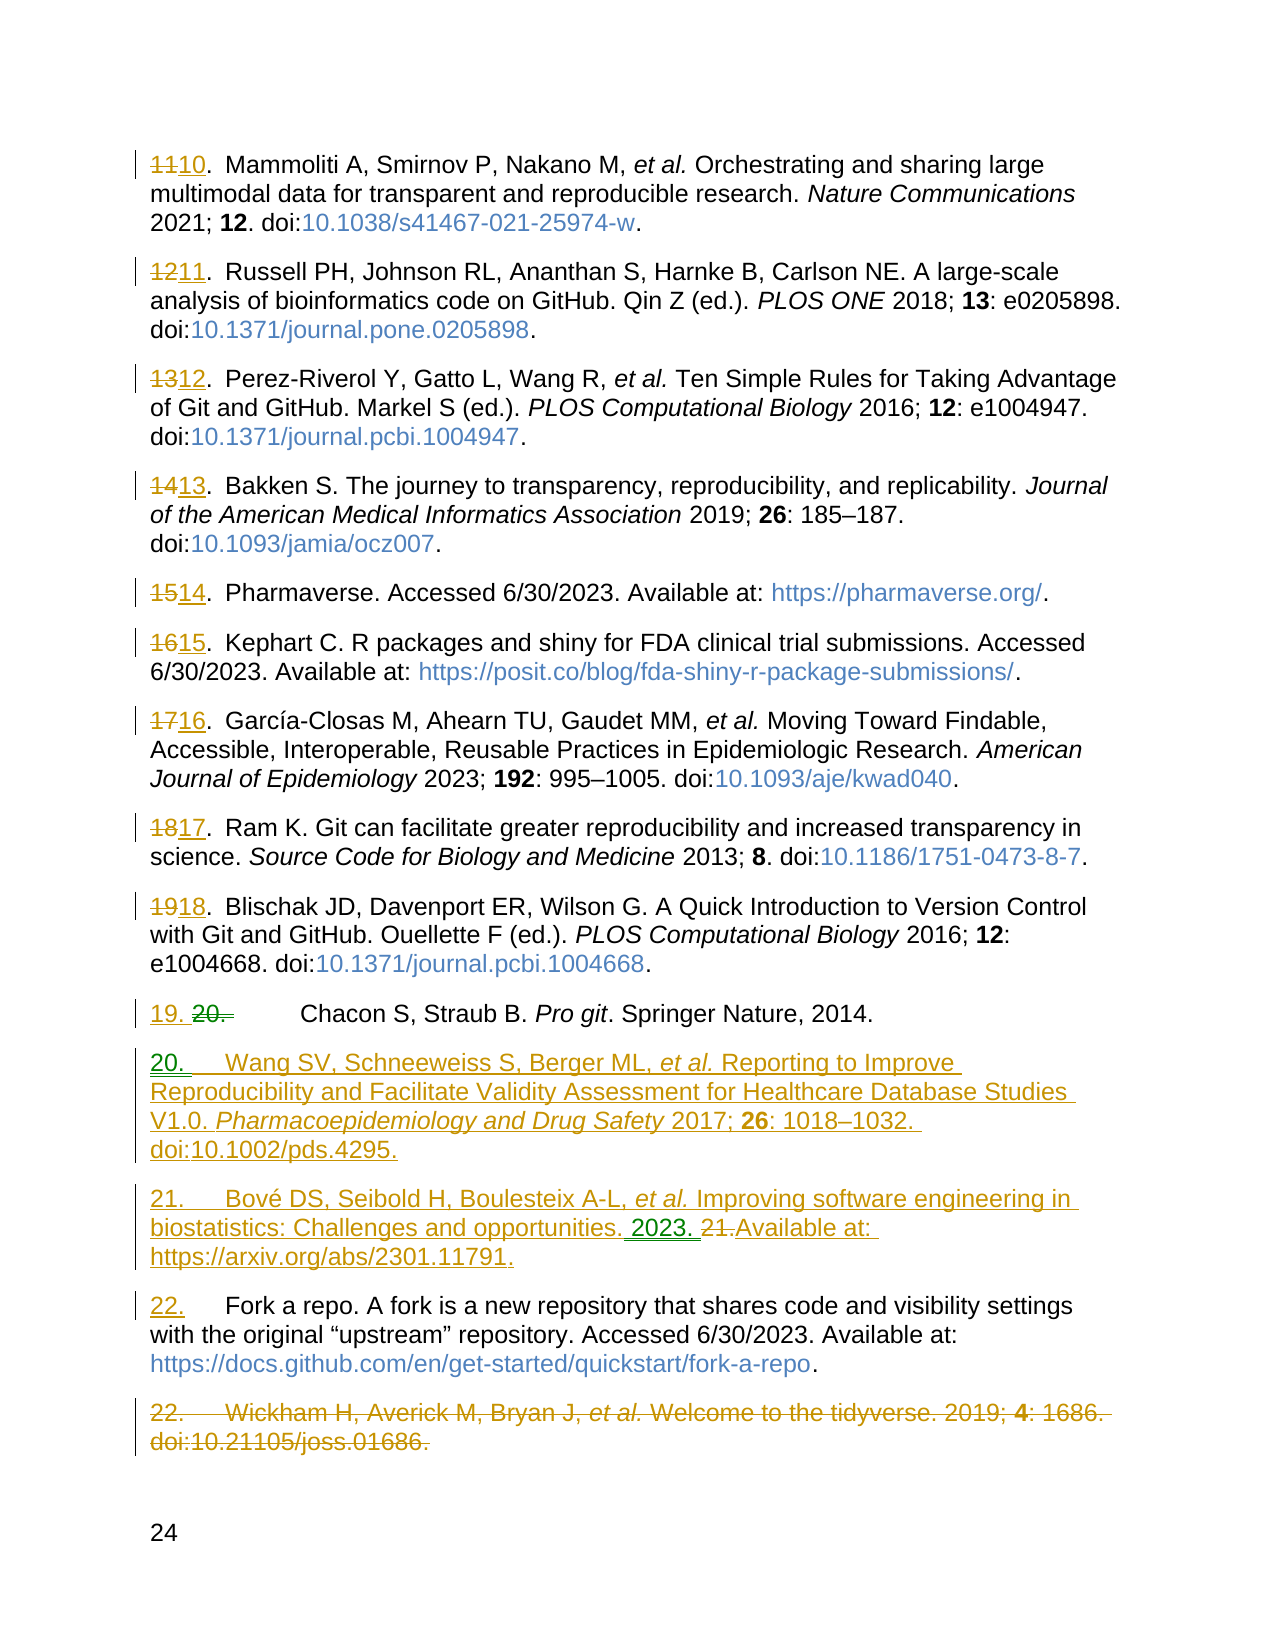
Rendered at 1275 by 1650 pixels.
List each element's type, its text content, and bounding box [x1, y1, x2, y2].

text . Kephart C. R packages and shiny for FDA clinical trial submissions. Accessed 6/30/2023. Available at: https://posit.co/blog/fda-shiny-r-package-submissions/. [150, 628, 1125, 685]
text . Blischak JD, Davenport ER, Wilson G. A Quick Introduction to Version Control with Git and GitHub. Ouellette F (ed.). PLOS Computational Biology 2016; 12: e1004668. doi:10.1371/journal.pcbi.1004668. [150, 892, 1125, 978]
text . Mammoliti A, Smirnov P, Nakano M, et al. Orchestrating and sharing large multimodal data for transparent and reproducible research. Nature Communications 2021; 12. doi:10.1038/s41467-021-25974-w. [150, 150, 1125, 236]
text . Bakken S. The journey to transparency, reproducibility, and replicability. Journal of the American Medical Informatics Association 2019; 26: 185–187. doi:10.1093/jamia/ocz007. [150, 471, 1125, 557]
text . García-Closas M, Ahearn TU, Gaudet MM, et al. Moving Toward Findable, Accessible, Interoperable, Reusable Practices in Epidemiologic Research. American Journal of Epidemiology 2023; 192: 995–1005. doi:10.1093/aje/kwad040. [150, 706, 1125, 792]
text Fork a repo. A fork is a new repository that shares code and visibility settings with the original “upstream” repository. Accessed 6/30/2023. Available at: https://docs.github.com/en/get-started/quickstart/fork-a-repo. [150, 1291, 1125, 1377]
text . Perez-Riverol Y, Gatto L, Wang R, et al. Ten Simple Rules for Taking Advantage of Git and GitHub. Markel S (ed.). PLOS Computational Biology 2016; 12: e1004947. doi:10.1371/journal.pcbi.1004947. [150, 364, 1125, 450]
text . Ram K. Git can facilitate greater reproducibility and increased transparency in science. Source Code for Biology and Medicine 2013; 8. doi:10.1186/1751-0473-8-7. [150, 813, 1125, 871]
text . Pharmaverse. Accessed 6/30/2023. Available at: https://pharmaverse.org/. [150, 578, 1125, 607]
text Chacon S, Straub B. Pro git. Springer Nature, 2014. [150, 999, 1125, 1027]
text . Russell PH, Johnson RL, Ananthan S, Harnke B, Carlson NE. A large-scale analysis of bioinformatics code on GitHub. Qin Z (ed.). PLOS ONE 2018; 13: e0205898. doi:10.1371/journal.pone.0205898. [150, 257, 1125, 343]
